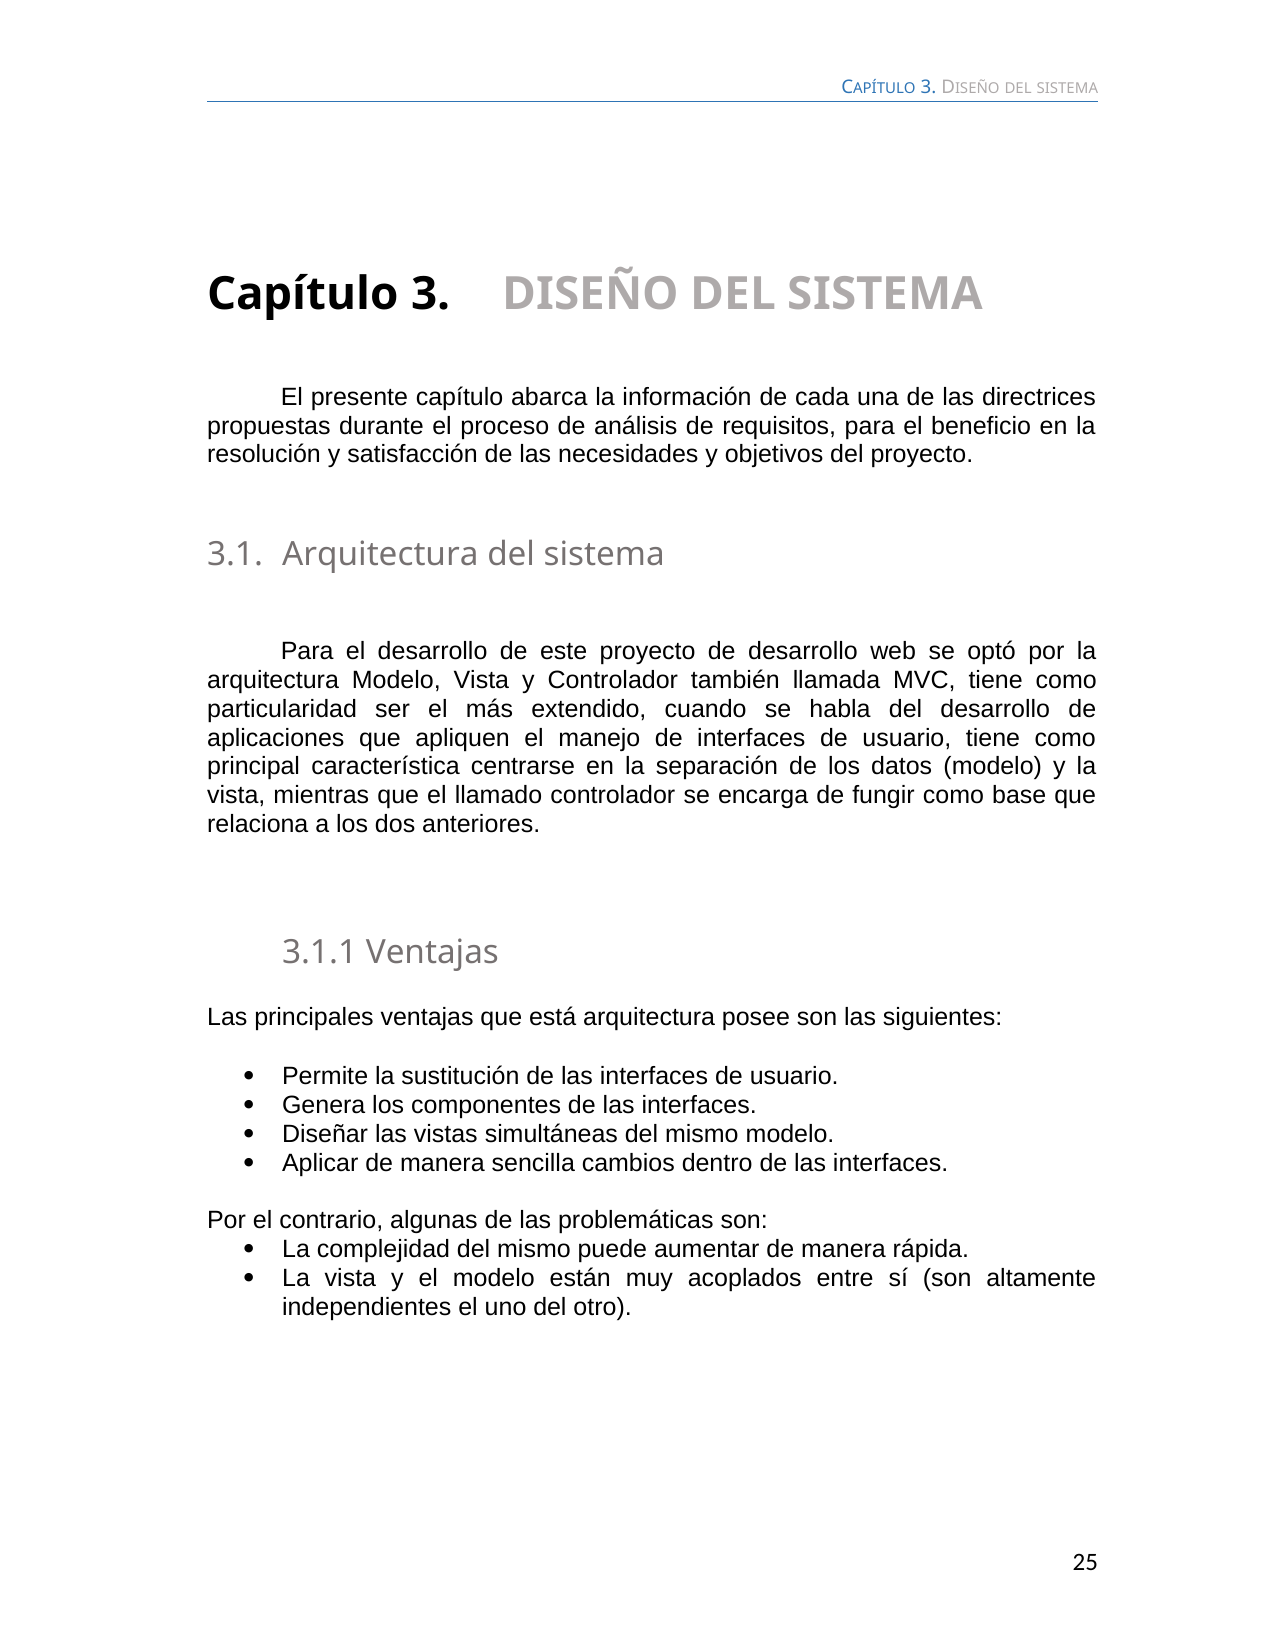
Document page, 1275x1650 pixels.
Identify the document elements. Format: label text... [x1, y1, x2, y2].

subtitle 3.1.1 Ventajas [282, 928, 1098, 973]
list Aplicar de manera sencilla cambios dentro de las interfaces. [244, 1148, 1098, 1177]
text Por el contrario, algunas de las problemáticas son: [207, 1206, 1098, 1234]
list La complejidad del mismo puede aumentar de manera rápida. [244, 1234, 1098, 1263]
text Para el desarrollo de este proyecto de desarrollo web se optó por la arquitectura Modelo, Vista y Controlador también llamada MVC, tiene como particularidad ser el más extendido, cuando se habla del desarrollo de aplicaciones que apliquen el manejo de interfaces de usuario, tiene como principal característica centrarse en la separación de los datos (modelo) y la vista, mientras que el llamado controlador se encarga de fungir como base que relaciona a los dos anteriores. [207, 636, 1098, 837]
text Las principales ventajas que está arquitectura posee son las siguientes: [207, 1002, 1098, 1031]
list Diseñar las vistas simultáneas del mismo modelo. [244, 1119, 1098, 1148]
subtitle DISEÑO DEL SISTEMA [207, 260, 1098, 323]
list Permite la sustitución de las interfaces de usuario. [244, 1061, 1098, 1090]
text El presente capítulo abarca la información de cada una de las directrices propuestas durante el proceso de análisis de requisitos, para el beneficio en la resolución y satisfacción de las necesidades y objetivos del proyecto. [207, 382, 1098, 468]
list Genera los componentes de las interfaces. [244, 1090, 1098, 1119]
subtitle Arquitectura del sistema [207, 530, 1098, 575]
list La vista y el modelo están muy acoplados entre sí (son altamente independientes el uno del otro). [244, 1263, 1098, 1321]
